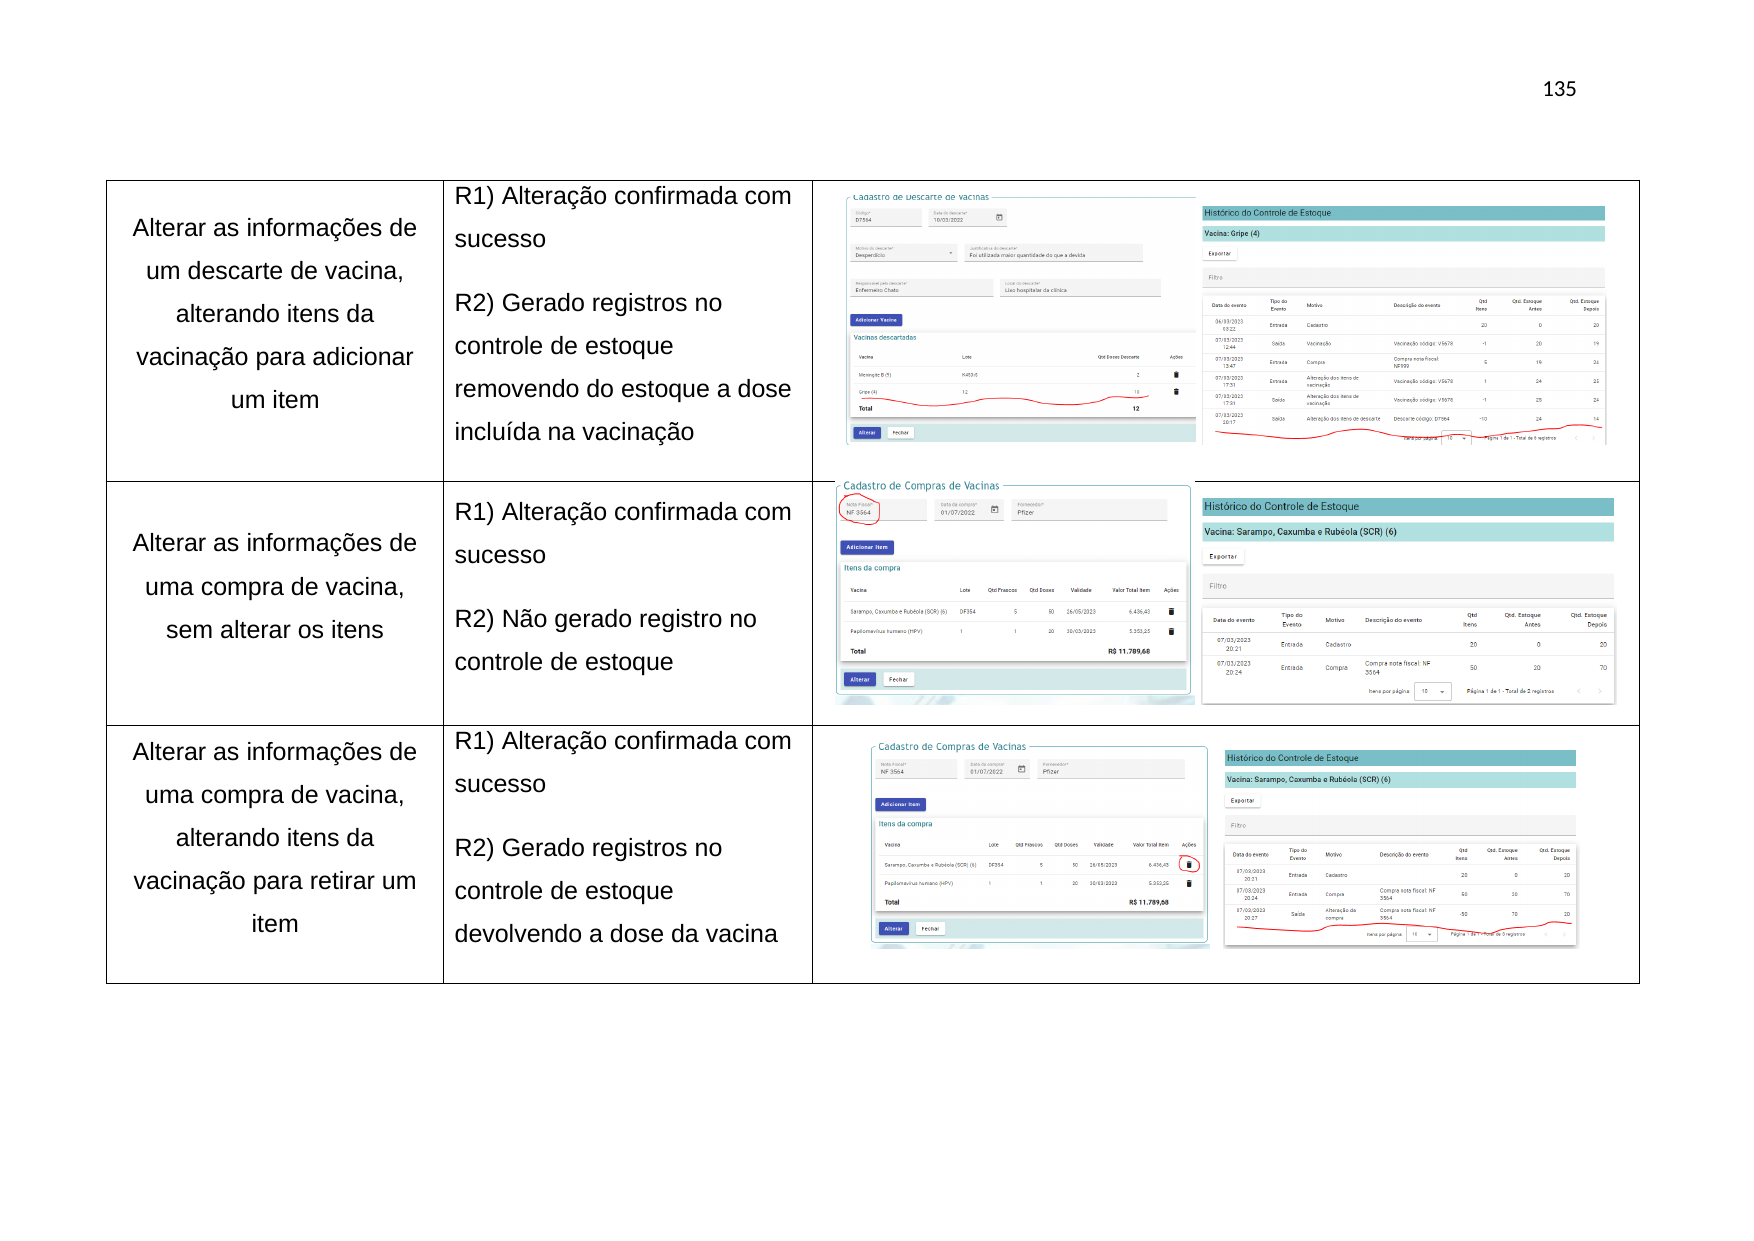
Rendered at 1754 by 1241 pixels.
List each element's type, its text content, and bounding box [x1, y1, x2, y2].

table_cell Alterar as informações de uma compra de vacina, sem alterar os itens [107, 482, 443, 725]
table_cell R1) Alteração confirmada com sucesso R2) Gerado registros no controle de estoque removendo do estoque a dose incluída na vacinação [444, 181, 812, 481]
table_cell R1) Alteração confirmada com sucesso R2) Gerado registros no controle de estoque devolvendo a dose da vacina [444, 726, 812, 983]
table_cell Alterar as informações de uma compra de vacina, alterando itens da vacinação para retirar um item [107, 726, 443, 983]
table_cell R1) Alteração confirmada com sucesso R2) Não gerado registro no controle de estoque [444, 482, 812, 725]
picture [1202, 206, 1607, 445]
picture [1223, 750, 1580, 949]
picture [835, 481, 1195, 705]
table_cell Alterar as informações de um descarte de vacina, alterando itens da vacinação para adicionar um item [107, 181, 443, 481]
picture [844, 195, 1196, 445]
picture [1201, 498, 1617, 705]
table_cell [813, 482, 1639, 725]
picture [871, 739, 1210, 949]
table_cell [813, 181, 1639, 481]
table_cell [813, 726, 1639, 983]
